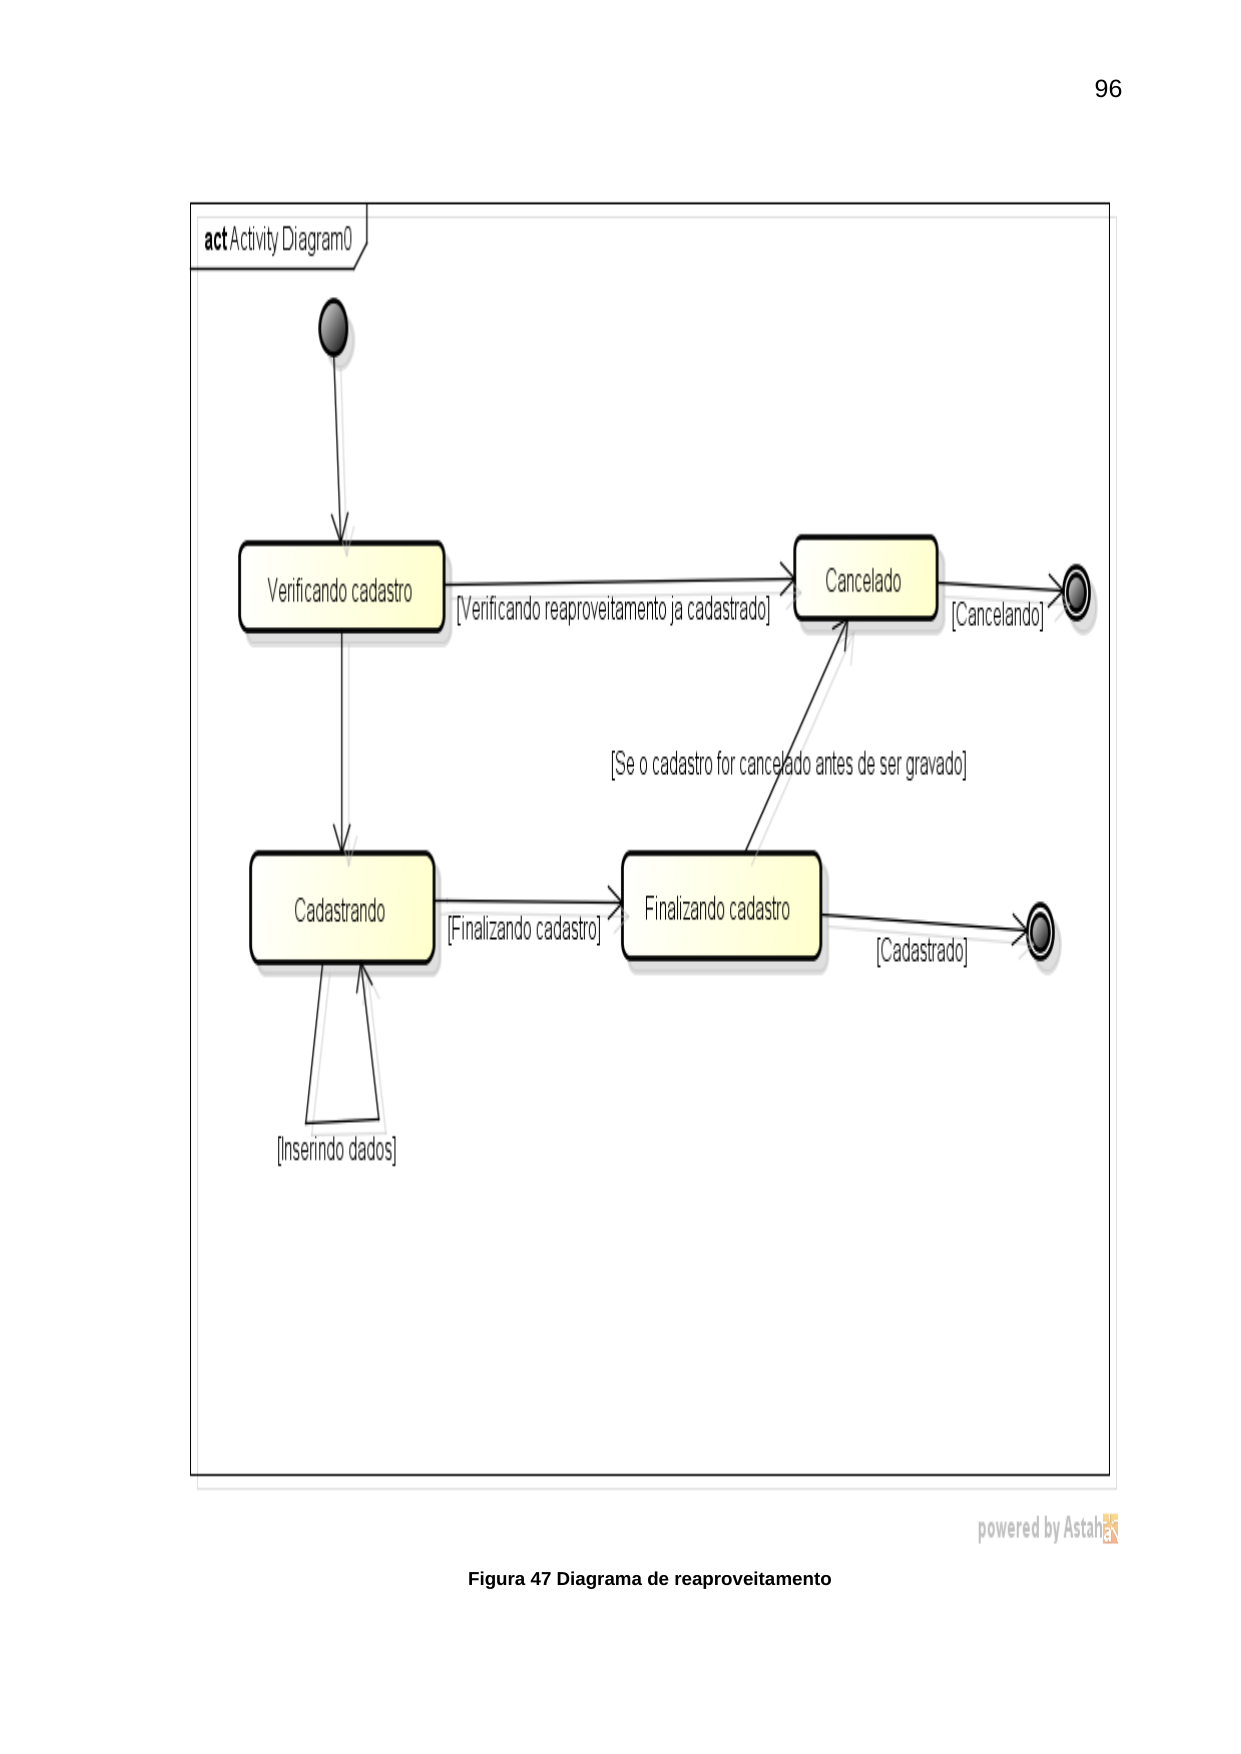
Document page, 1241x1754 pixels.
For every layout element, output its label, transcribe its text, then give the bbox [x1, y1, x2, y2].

picture [177, 177, 1123, 1554]
